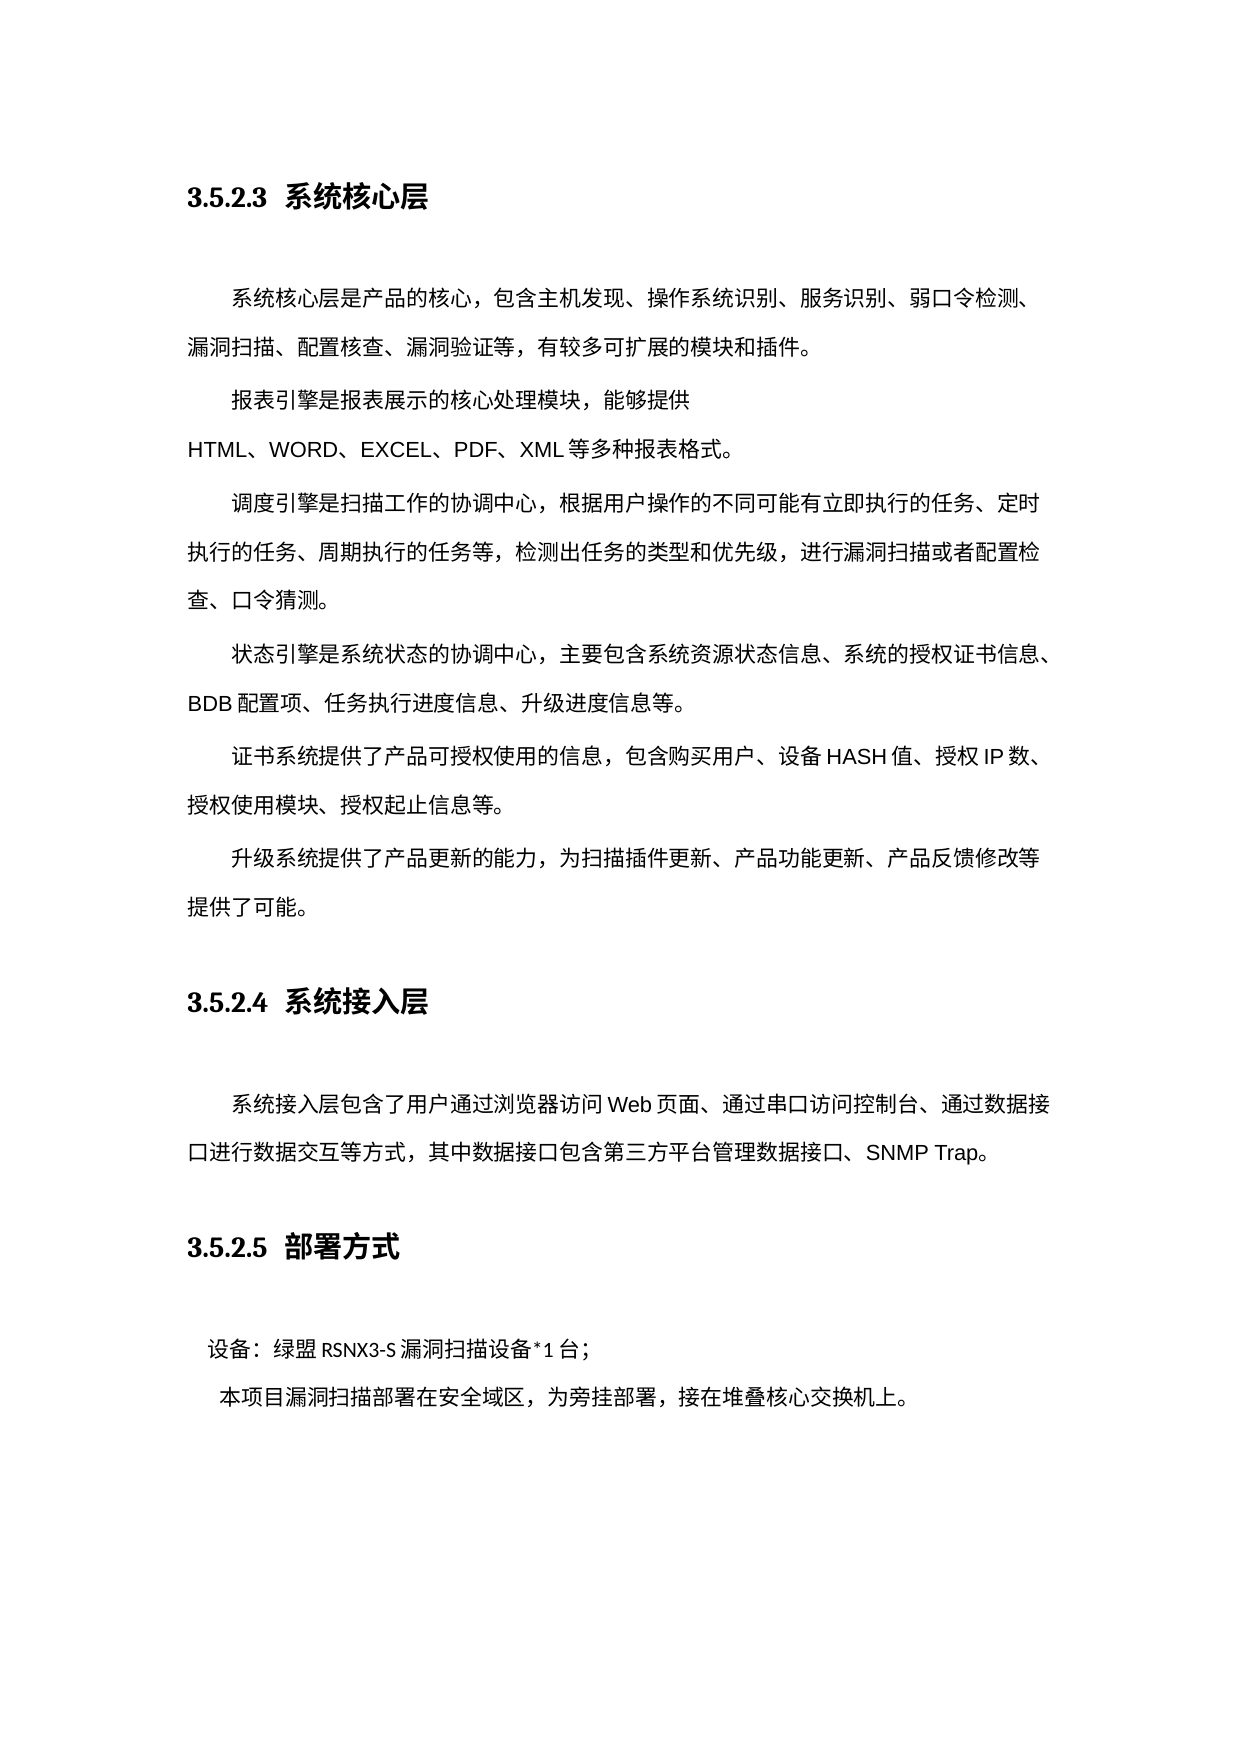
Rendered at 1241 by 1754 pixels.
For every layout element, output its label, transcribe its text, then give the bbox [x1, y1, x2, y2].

text 调度引擎是扫描工作的协调中心，根据用户操作的不同可能有立即执行的任务、定时执行的任务、周期执行的任务等，检测出任务的类型和优先级，进行漏洞扫描或者配置检查、口令猜测。 [187, 485, 1053, 615]
text 升级系统提供了产品更新的能力，为扫描插件更新、产品功能更新、产品反馈修改等提供了可能。 [187, 841, 1053, 922]
text 系统核心层是产品的核心，包含主机发现、操作系统识别、服务识别、弱口令检测、漏洞扫描、配置核查、漏洞验证等，有较多可扩展的模块和插件。 [187, 281, 1053, 362]
text 证书系统提供了产品可授权使用的信息，包含购买用户、设备HASH值、授权IP数、授权使用模块、授权起止信息等。 [187, 739, 1053, 820]
text 报表引擎是报表展示的核心处理模块，能够提供HTML、WORD、EXCEL、PDF、XML等多种报表格式。 [187, 383, 1053, 464]
text 状态引擎是系统状态的协调中心，主要包含系统资源状态信息、系统的授权证书信息、BDB配置项、任务执行进度信息、升级进度信息等。 [187, 636, 1053, 718]
subtitle 系统接入层 [187, 967, 1053, 1032]
text 设备：绿盟RSNX3-S漏洞扫描设备*1台； [187, 1331, 1053, 1364]
text 系统接入层包含了用户通过浏览器访问Web页面、通过串口访问控制台、通过数据接口进行数据交互等方式，其中数据接口包含第三方平台管理数据接口、SNMP Trap。 [187, 1086, 1053, 1167]
subtitle 系统核心层 [187, 162, 1053, 227]
text 本项目漏洞扫描部署在安全域区，为旁挂部署，接在堆叠核心交换机上。 [187, 1379, 1053, 1412]
subtitle 部署方式 [187, 1212, 1053, 1277]
